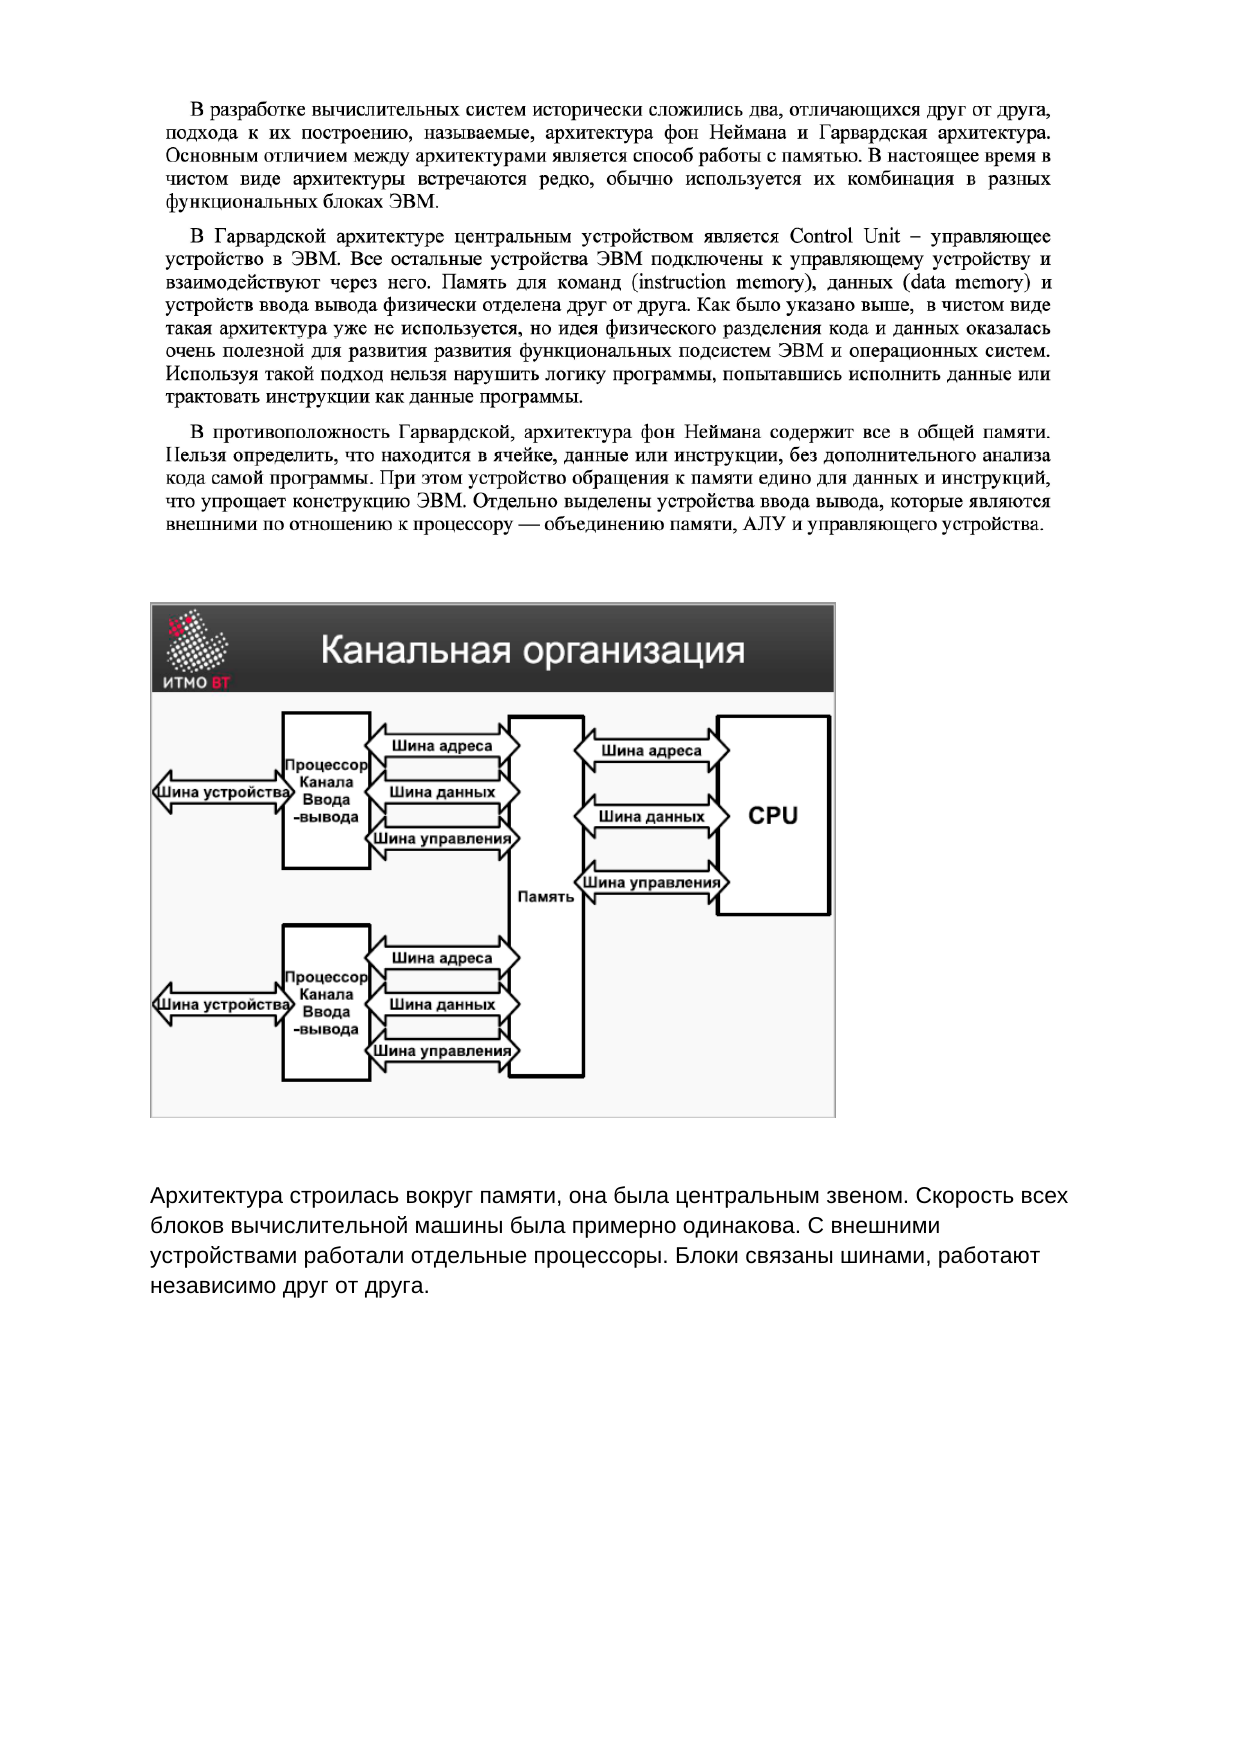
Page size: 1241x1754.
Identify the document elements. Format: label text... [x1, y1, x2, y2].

picture [150, 602, 836, 1118]
picture [150, 88, 1063, 539]
text Архитектура строилась вокруг памяти, она была центральным звеном. Скорость всех блоков вычислительной машины была примерно одинакова. С внешними устройствами работали отдельные процессоры. Блоки связаны шинами, работают независимо друг от друга. [150, 1182, 1090, 1298]
